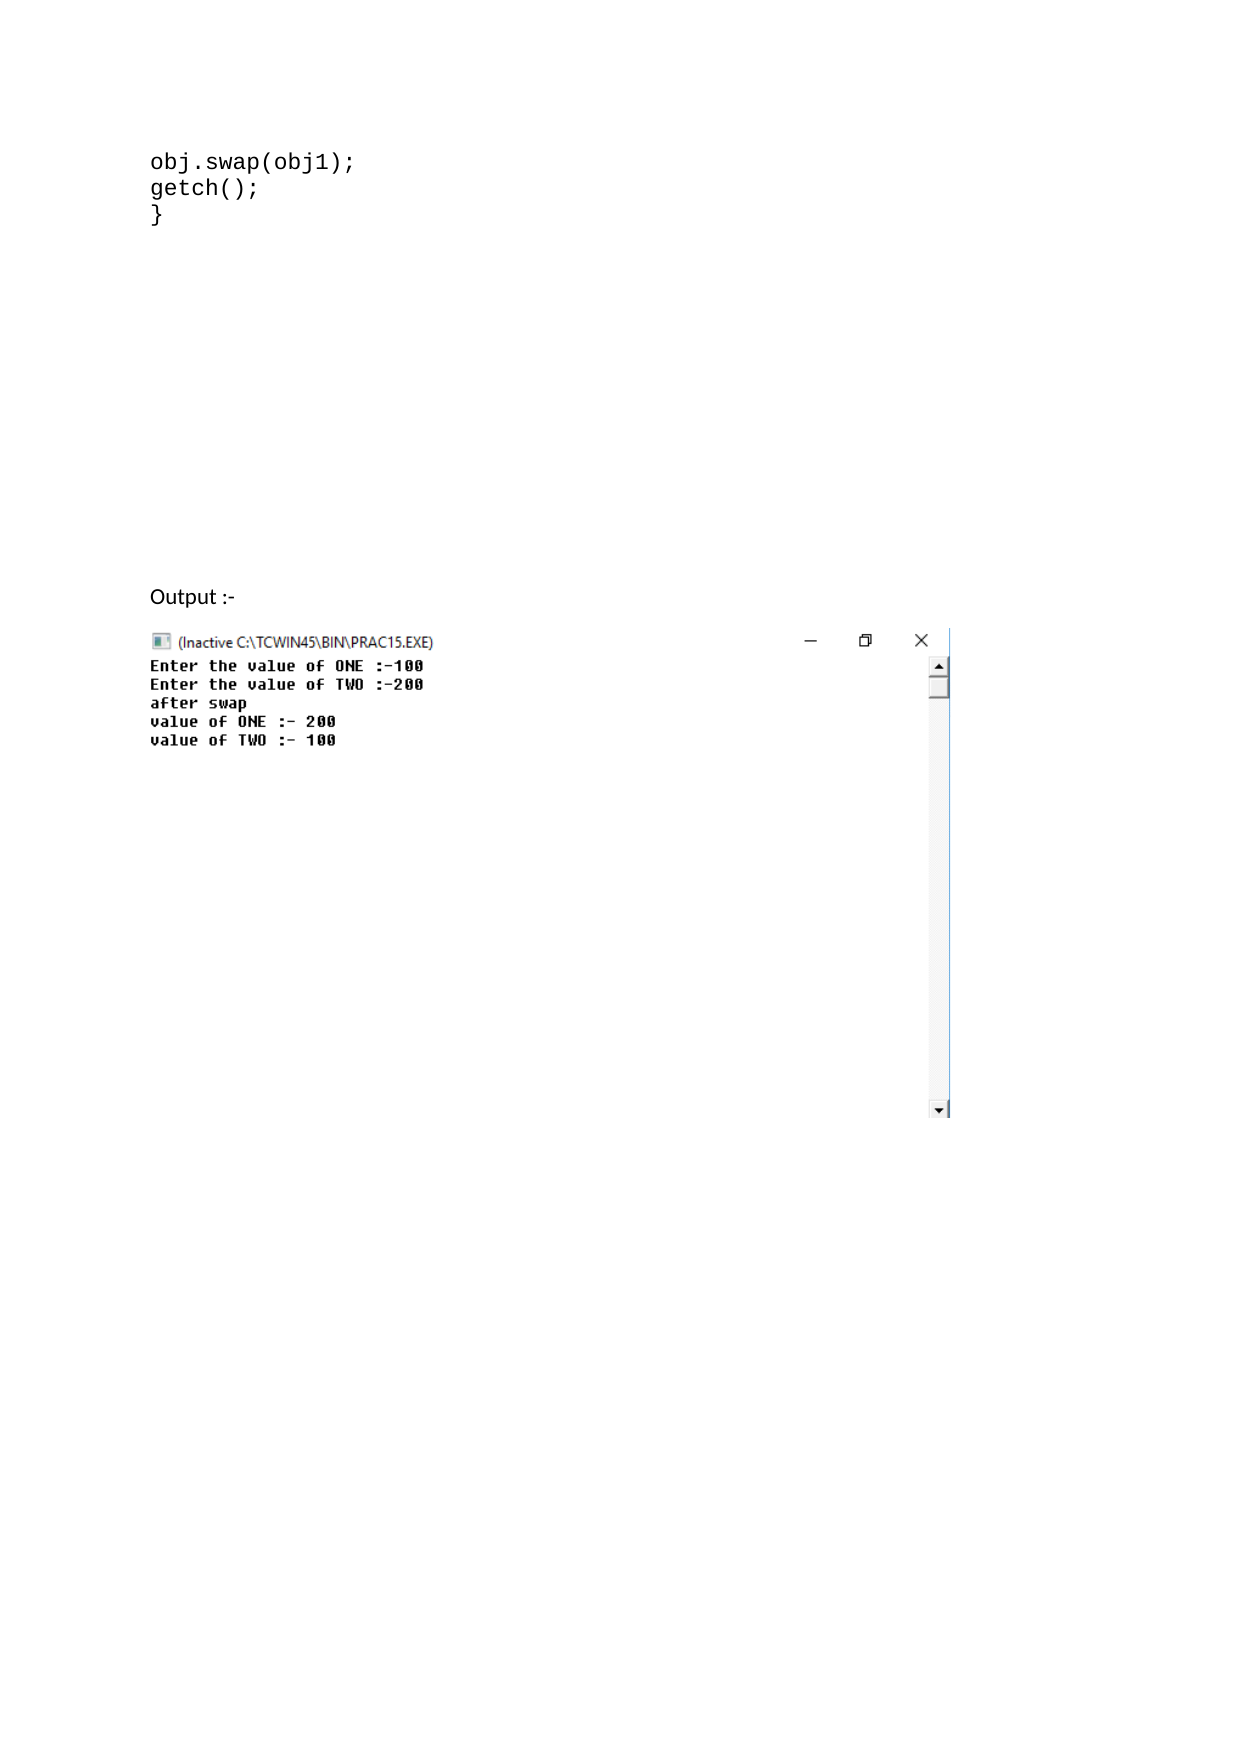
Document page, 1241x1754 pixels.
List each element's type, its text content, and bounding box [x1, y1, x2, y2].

text getch(); [150, 176, 1090, 202]
text Output :- [150, 582, 1090, 610]
text } [150, 202, 1090, 228]
text obj.swap(obj1); [150, 150, 1090, 176]
picture [150, 628, 951, 1118]
